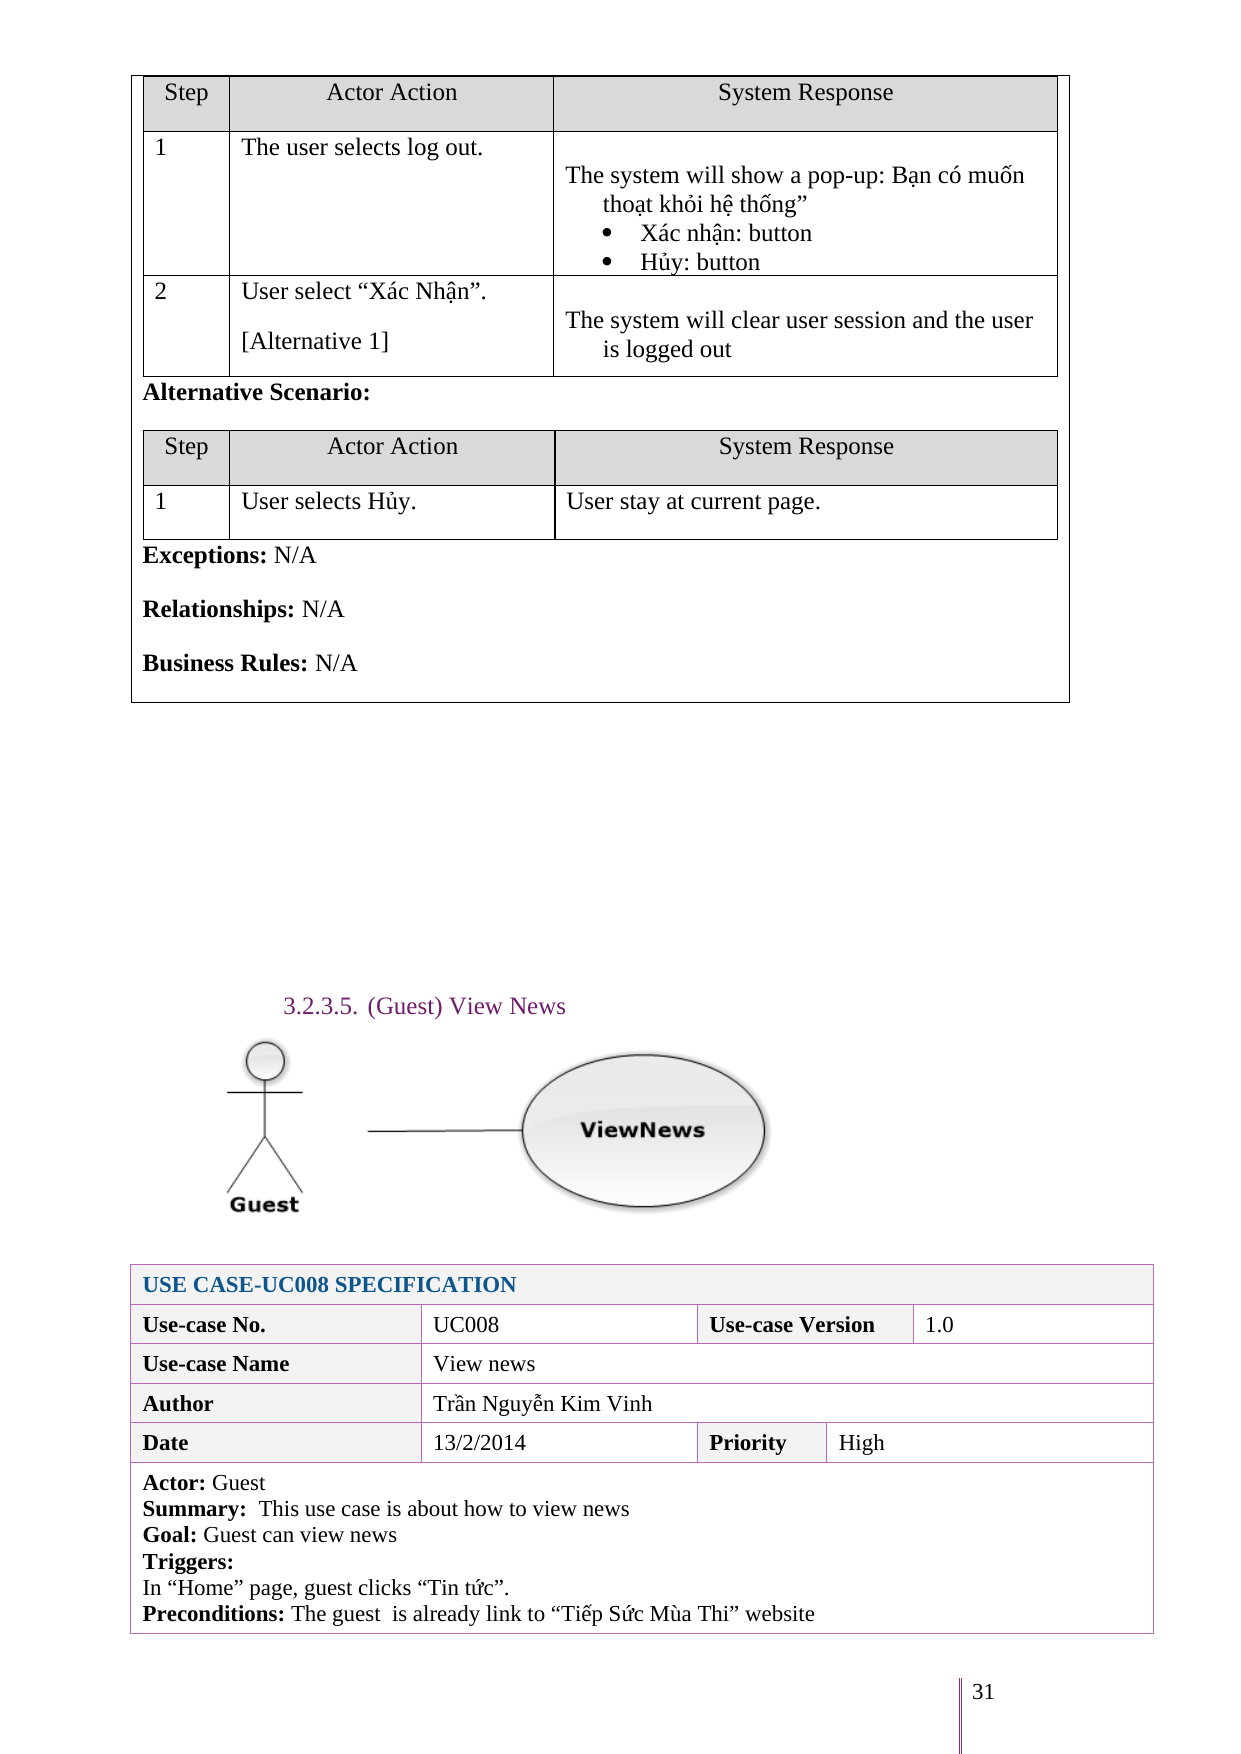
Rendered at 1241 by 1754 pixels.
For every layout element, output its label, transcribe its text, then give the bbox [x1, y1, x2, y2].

table_cell 1.0 [914, 1305, 1153, 1343]
picture [142, 1023, 784, 1240]
table_cell High [827, 1423, 1153, 1462]
table_cell Use-case Version [698, 1305, 913, 1343]
table_cell UC008 [422, 1305, 697, 1343]
table_cell Priority [698, 1423, 826, 1462]
table_cell Use-case Name [131, 1344, 421, 1383]
table_cell Author [131, 1384, 421, 1422]
subtitle (Guest) View News [283, 991, 1165, 1019]
table_cell View news [422, 1344, 1153, 1383]
table_cell 13/2/2014 [422, 1423, 697, 1462]
table_cell Use-case No. [131, 1305, 421, 1343]
table_cell Date [131, 1423, 421, 1462]
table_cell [132, 76, 1069, 702]
table_cell Trần Nguyễn Kim Vinh [422, 1384, 1153, 1422]
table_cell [131, 1463, 1153, 1633]
table_header USE CASE-UC008 SPECIFICATION [131, 1265, 1153, 1304]
